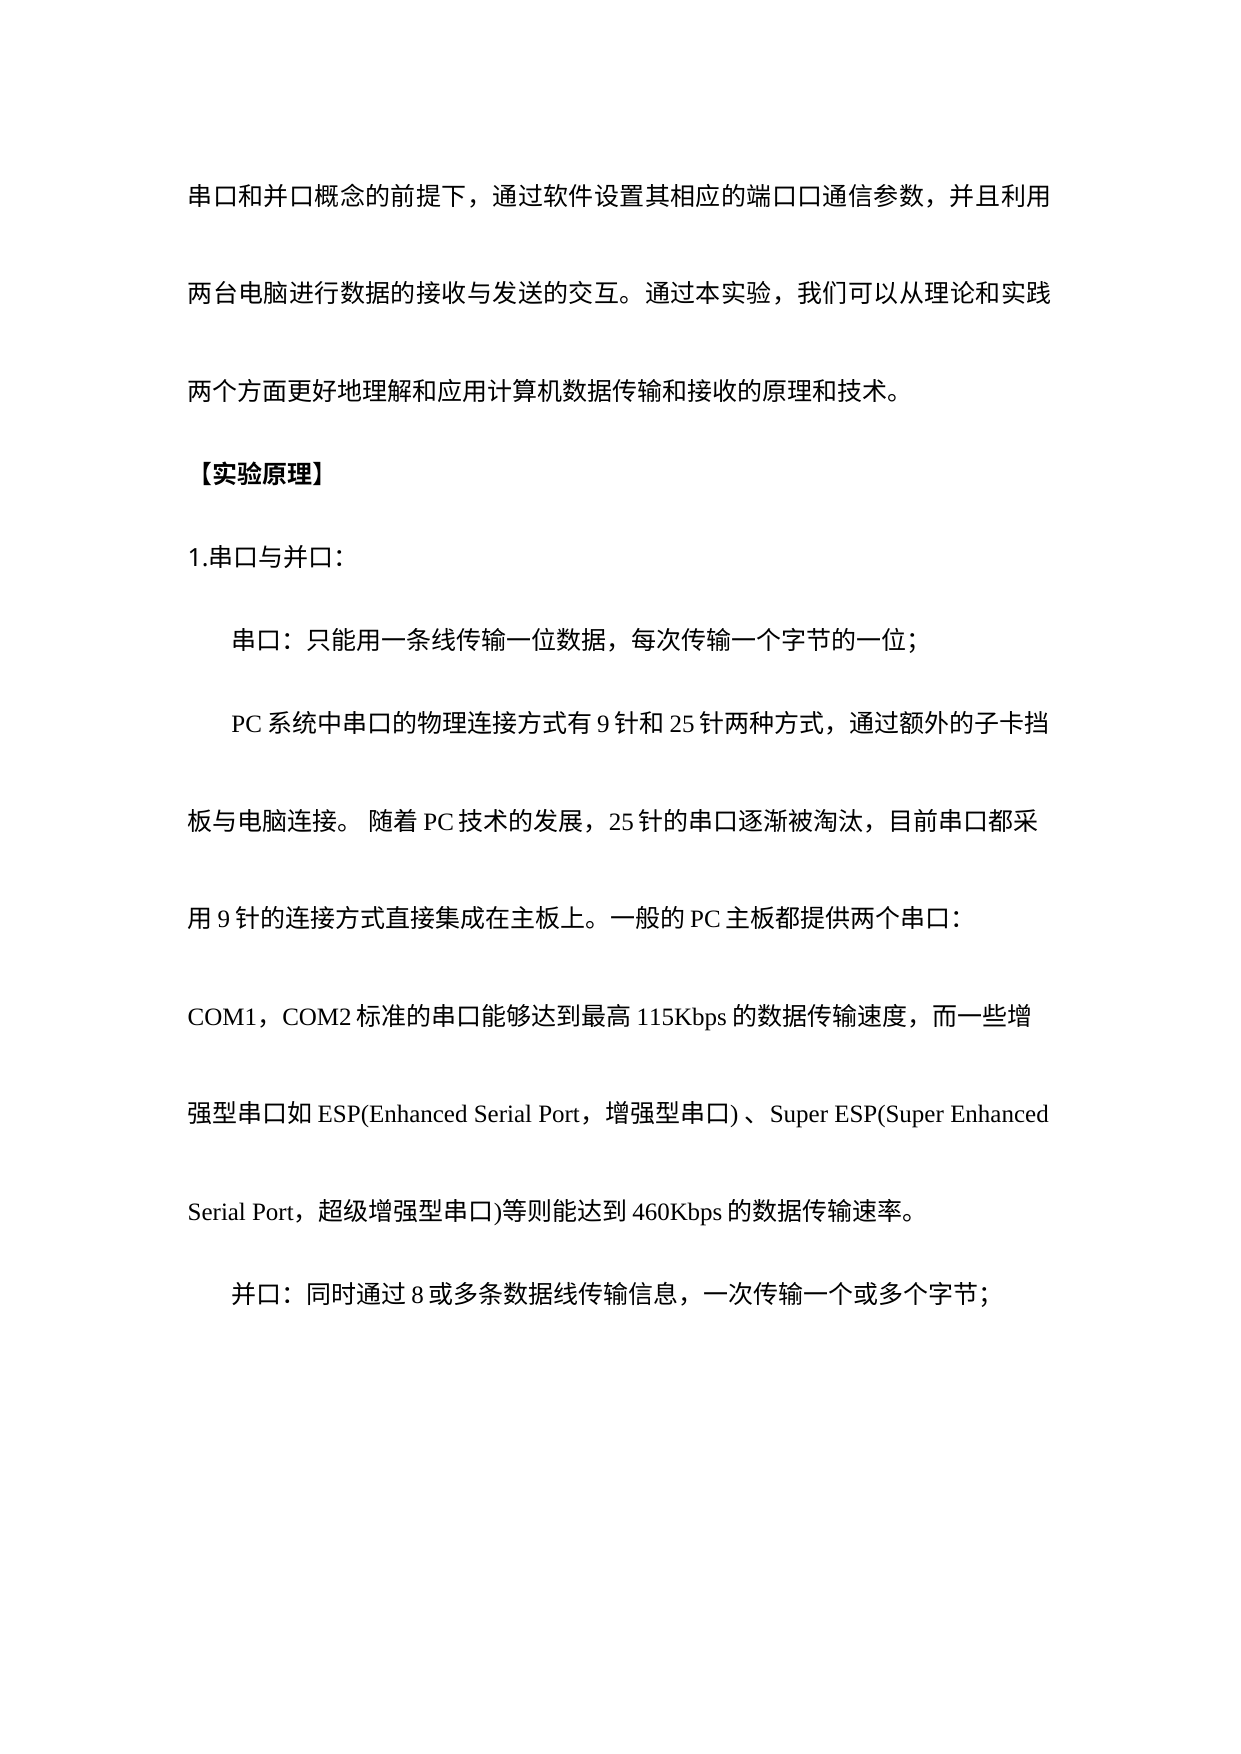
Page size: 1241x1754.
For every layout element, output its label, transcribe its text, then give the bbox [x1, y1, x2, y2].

list 1.串口与并口： [187, 523, 1053, 588]
text PC系统中串口的物理连接方式有9针和25针两种方式，通过额外的子卡挡板与电脑连接。 随着PC技术的发展，25针的串口逐渐被淘汰，目前串口都采用9针的连接方式直接集成在主板上。一般的PC主板都提供两个串口：COM1，COM2标准的串口能够达到最高115Kbps的数据传输速度，而一些增强型串口如ESP(Enhanced Serial Port，增强型串口) 、Super ESP(Super Enhanced Serial Port，超级增强型串口)等则能达到460Kbps的数据传输速率。 [187, 689, 1053, 1242]
text 串口：只能用一条线传输一位数据，每次传输一个字节的一位； [187, 606, 1053, 671]
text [187, 162, 1053, 422]
text 并口：同时通过8或多条数据线传输信息，一次传输一个或多个字节； [187, 1260, 1053, 1325]
text 【实验原理】 [187, 440, 1053, 505]
